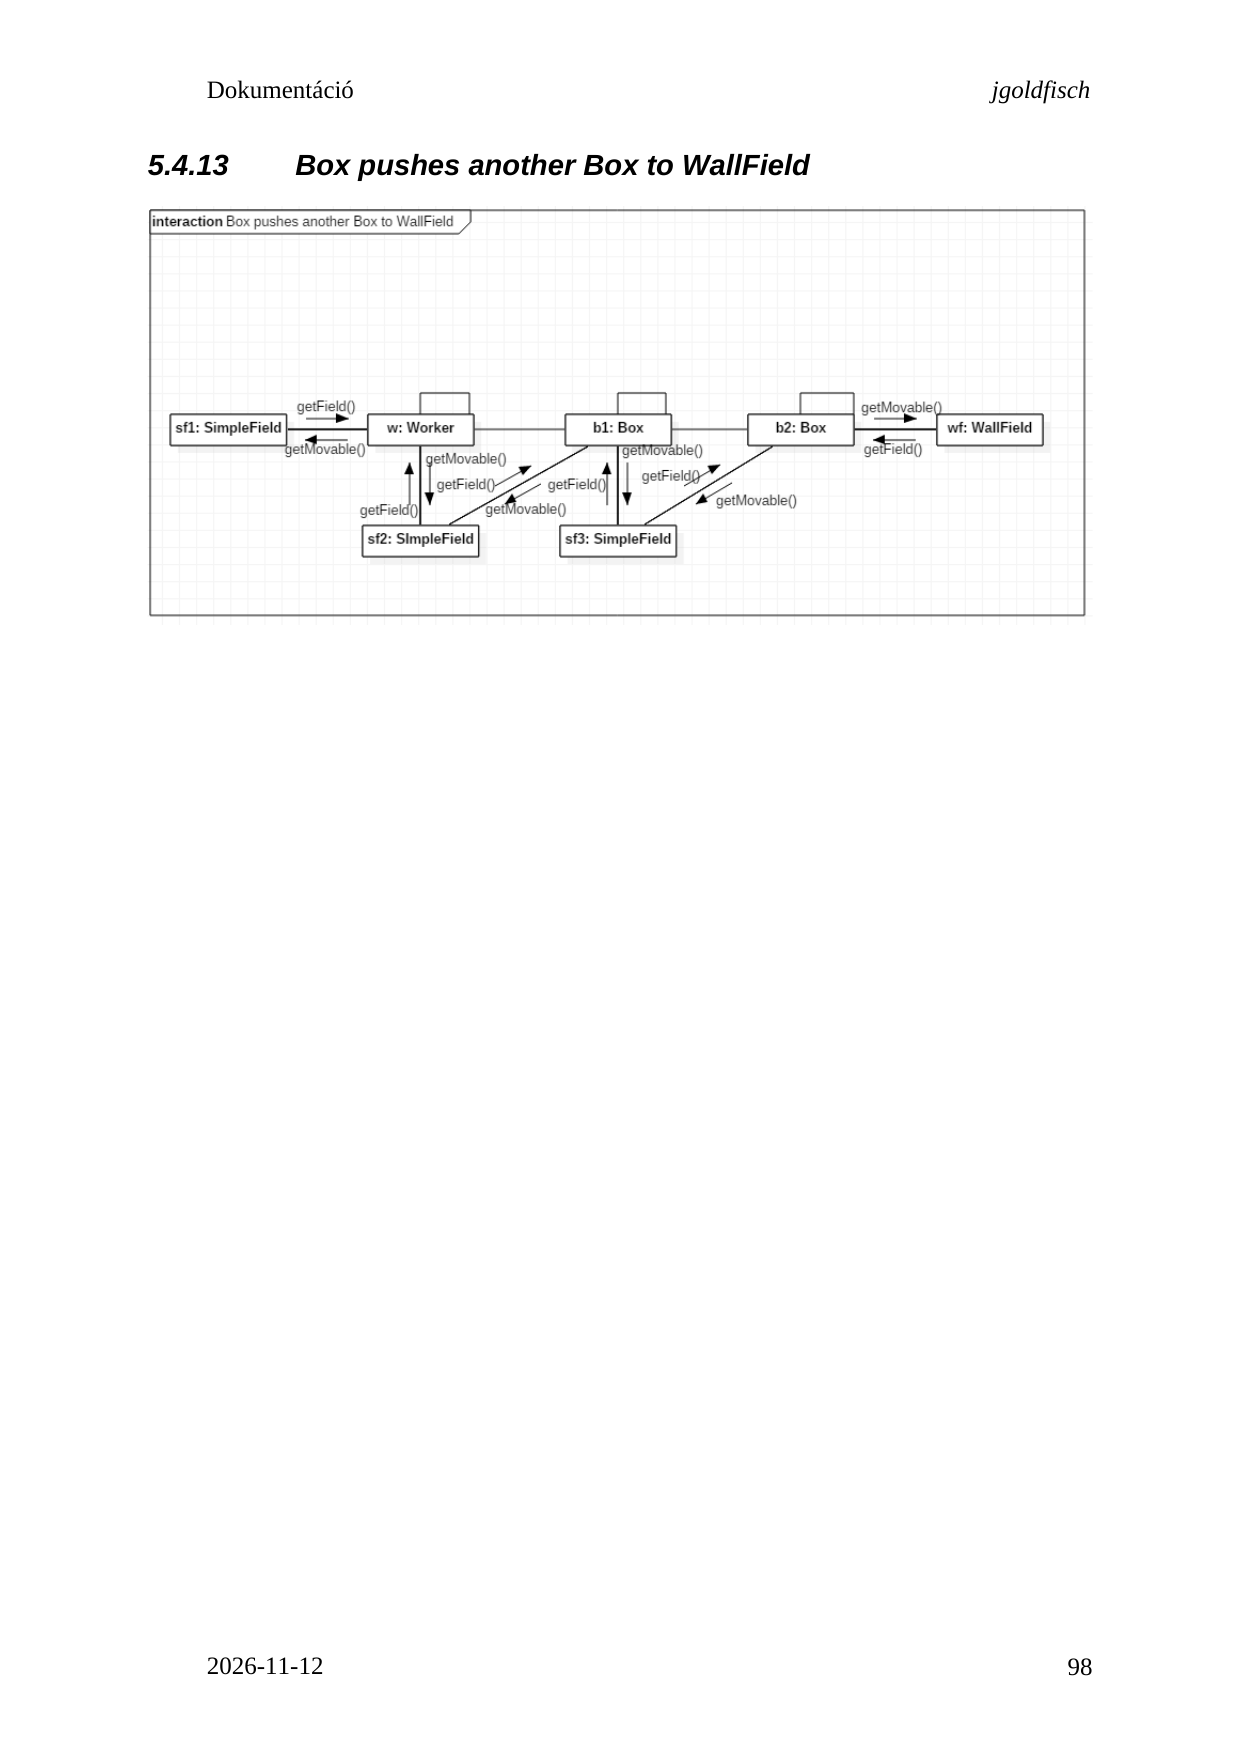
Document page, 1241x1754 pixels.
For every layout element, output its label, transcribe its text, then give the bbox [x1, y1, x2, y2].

subtitle Box pushes another Box to WallField [148, 148, 1093, 181]
picture [147, 206, 1093, 625]
